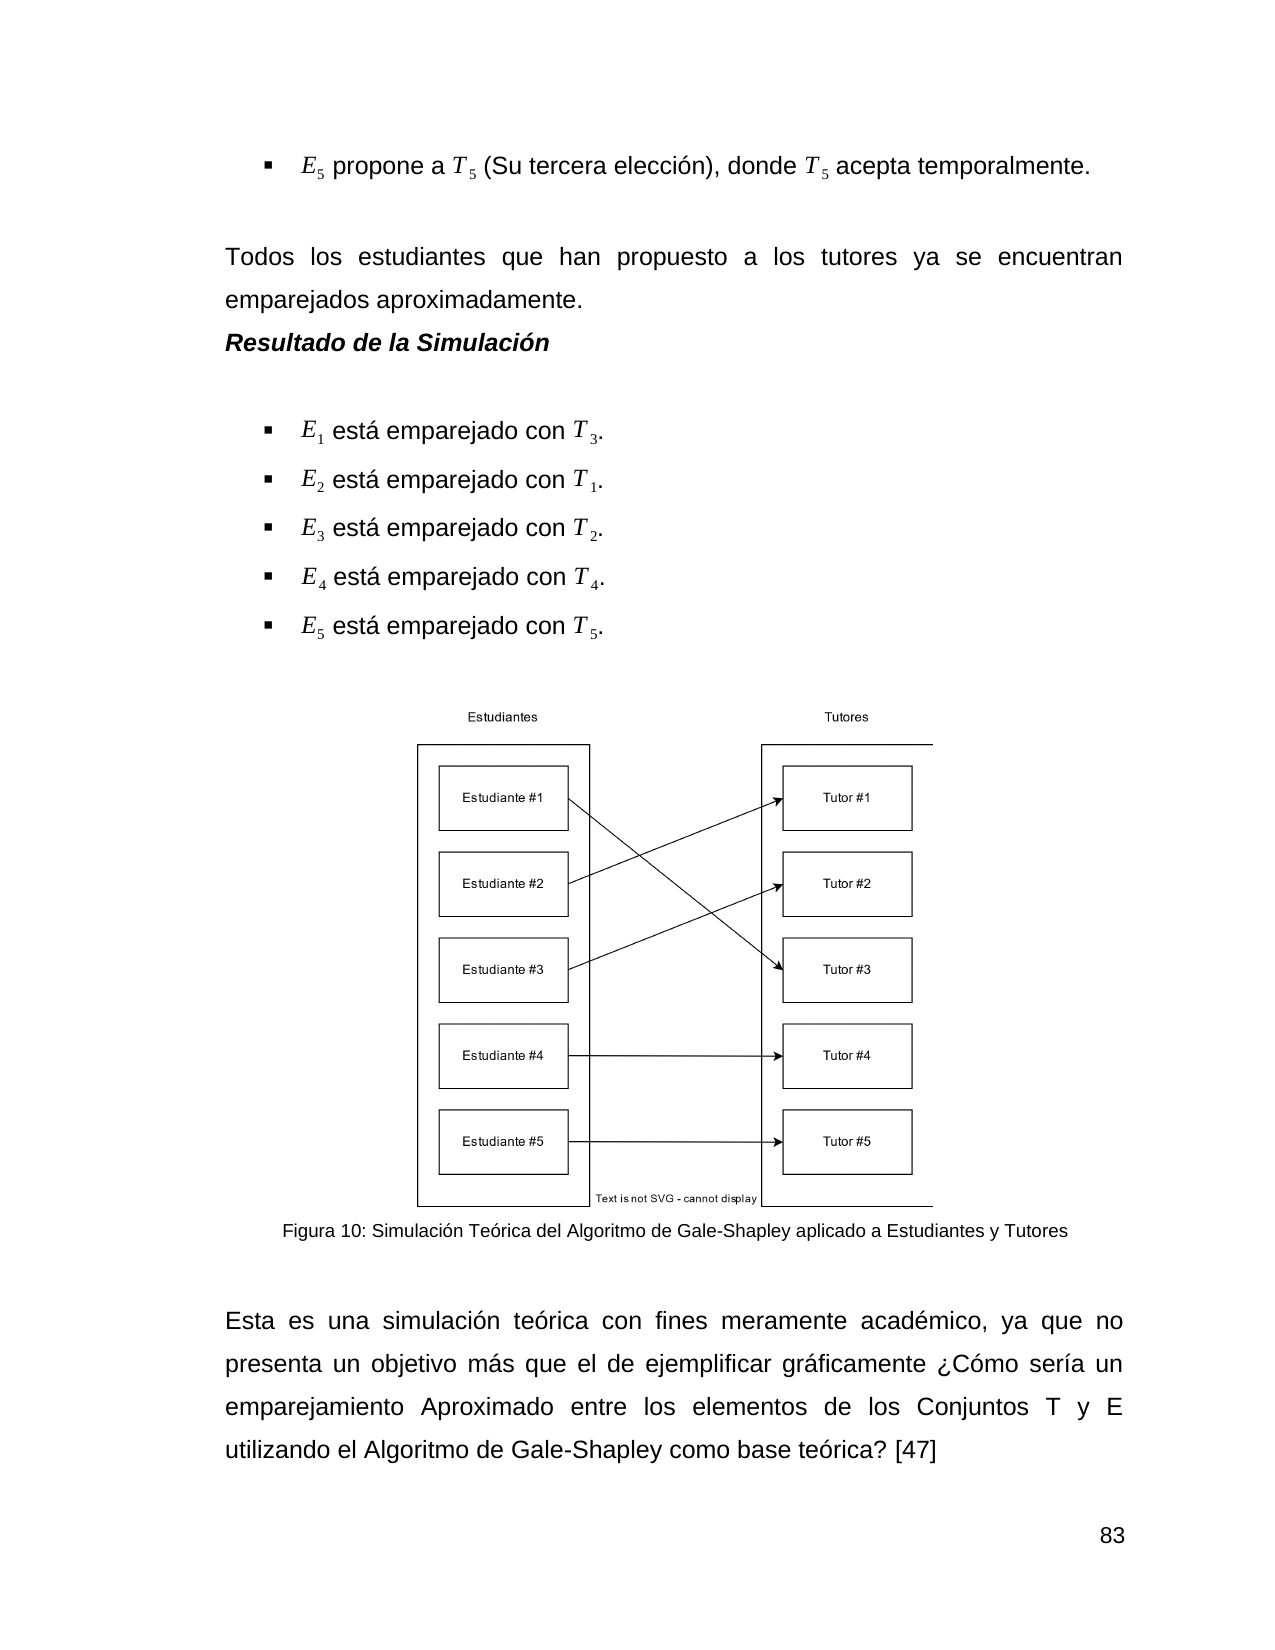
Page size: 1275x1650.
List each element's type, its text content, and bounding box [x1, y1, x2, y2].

text Todos los estudiantes que han propuesto a los tutores ya se encuentran emparejados aproximadamente. [225, 242, 1125, 314]
list está emparejado con . [262, 414, 1125, 449]
list propone a (Su tercera elección), donde acepta temporalmente. [262, 150, 1125, 184]
text Esta es una simulación teórica con fines meramente académico, ya que no presenta un objetivo más que el de ejemplificar gráficamente ¿Cómo sería un emparejamiento Aproximado entre los elementos de los Conjuntos T y E utilizando el Algoritmo de Gale-Shapley como base teórica? [225, 1306, 1125, 1464]
list está emparejado con . [262, 463, 1125, 498]
list está emparejado con . [262, 610, 1125, 644]
list está emparejado con . [262, 561, 1125, 596]
list está emparejado con . [262, 512, 1125, 547]
picture [417, 701, 933, 1207]
text Figura 10: Simulación Teórica del Algoritmo de Gale-Shapley aplicado a Estudiantes y Tutores [225, 1220, 1125, 1242]
text Resultado de la Simulación [225, 328, 1125, 357]
